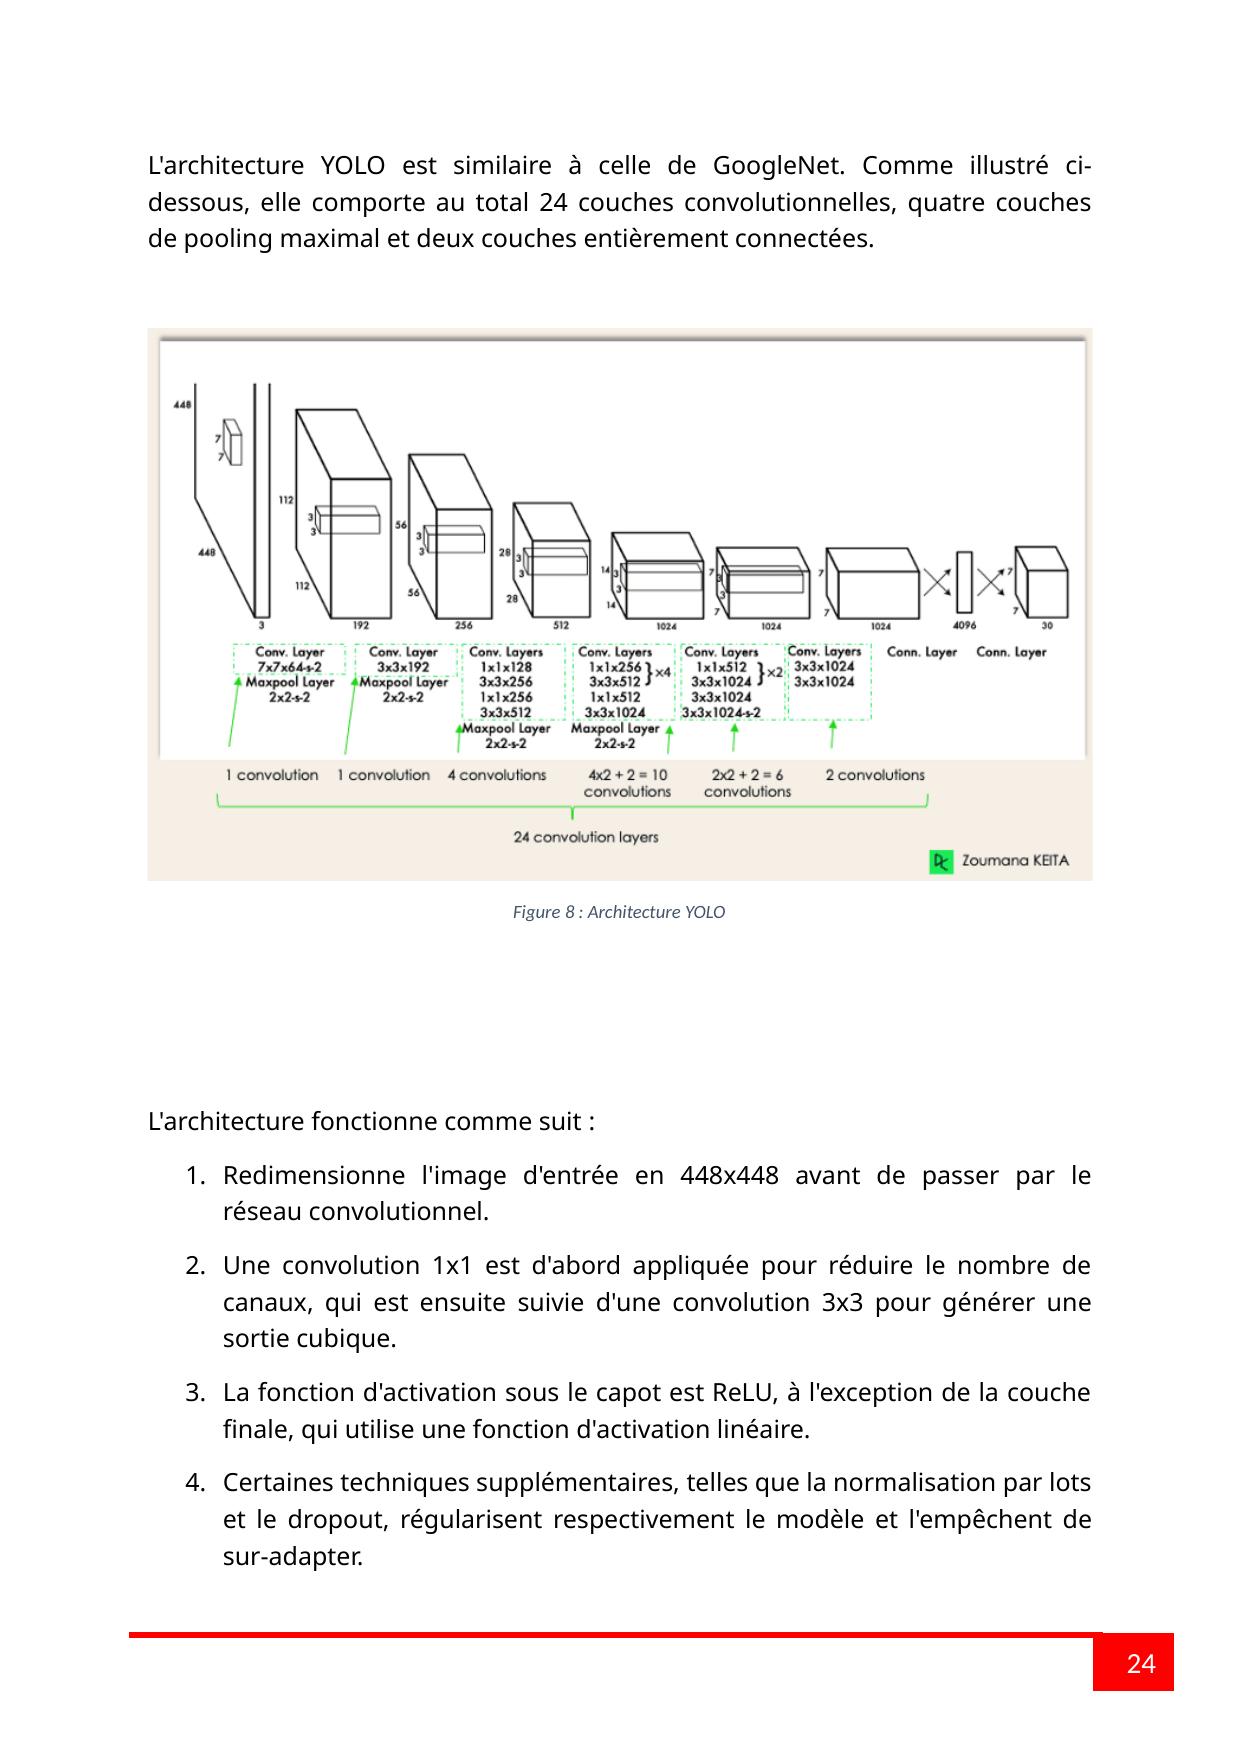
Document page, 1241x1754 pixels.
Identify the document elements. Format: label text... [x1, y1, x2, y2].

text L'architecture fonctionne comme suit : [148, 1104, 1093, 1138]
list La fonction d'activation sous le capot est ReLU, à l'exception de la couche finale, qui utilise une fonction d'activation linéaire. [185, 1374, 1093, 1445]
picture [147, 328, 1093, 881]
list Une convolution 1x1 est d'abord appliquée pour réduire le nombre de canaux, qui est ensuite suivie d'une convolution 3x3 pour générer une sortie cubique. [185, 1247, 1093, 1355]
text L'architecture YOLO est similaire à celle de GoogleNet. Comme illustré ci-dessous, elle comporte au total 24 couches convolutionnelles, quatre couches de pooling maximal et deux couches entièrement connectées. [148, 148, 1093, 255]
text Figure 8 : Architecture YOLO [148, 900, 1093, 923]
list Certaines techniques supplémentaires, telles que la normalisation par lots et le dropout, régularisent respectivement le modèle et l'empêchent de sur-adapter. [185, 1465, 1093, 1572]
list Redimensionne l'image d'entrée en 448x448 avant de passer par le réseau convolutionnel. [185, 1157, 1093, 1228]
